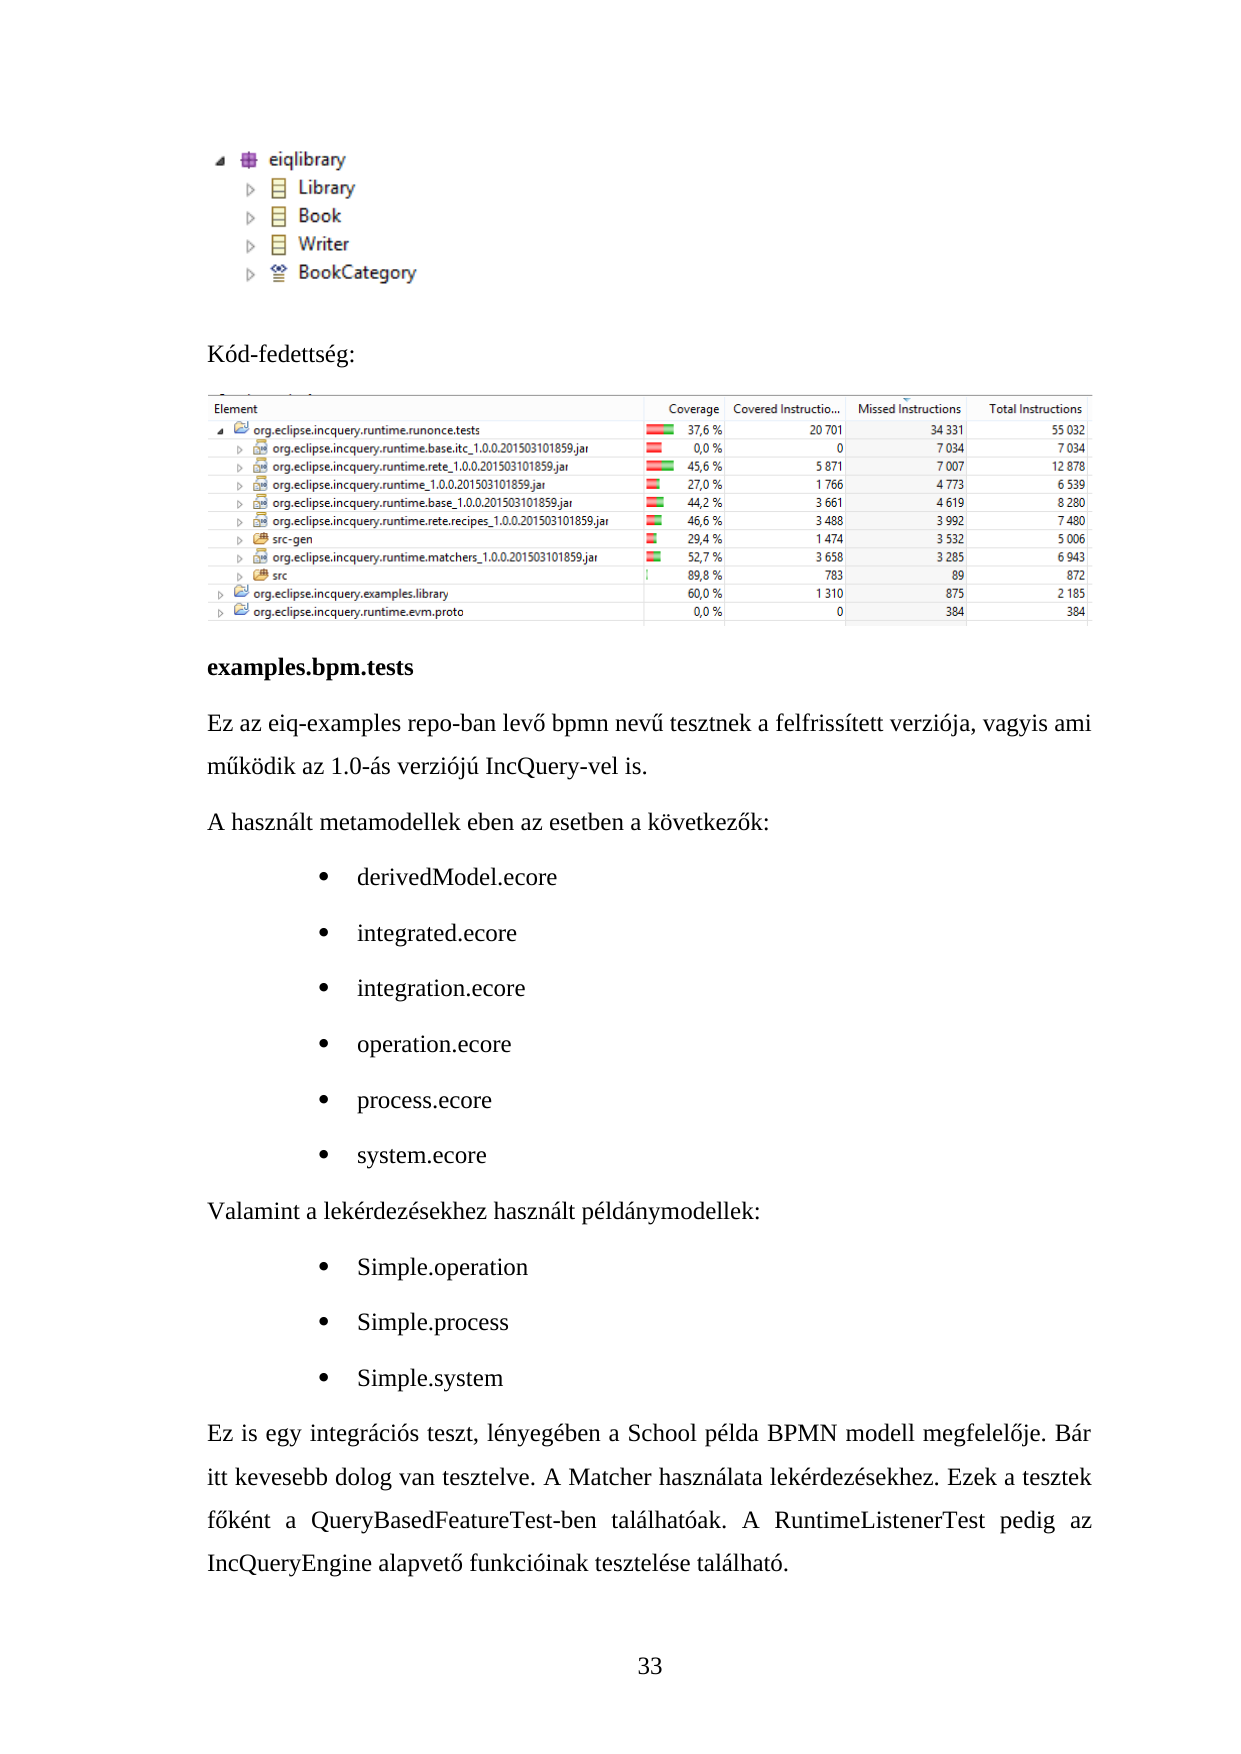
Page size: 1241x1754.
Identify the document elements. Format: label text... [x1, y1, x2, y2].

list system.ecore [319, 1140, 1092, 1169]
picture [206, 147, 470, 312]
list Simple.system [319, 1363, 1092, 1392]
list Simple.process [319, 1307, 1092, 1336]
list derivedModel.ecore [319, 862, 1092, 891]
text examples.bpm.tests [207, 652, 1092, 681]
text Kód-fedettség: [207, 339, 1092, 368]
list process.ecore [319, 1085, 1092, 1113]
list integration.ecore [319, 973, 1092, 1002]
text A használt metamodellek eben az esetben a következők: [207, 807, 1092, 835]
text Ez is egy integrációs teszt, lényegében a School példa BPMN modell megfelelője. Bár itt kevesebb dolog van tesztelve. A Matcher használata lekérdezésekhez. Ezek a tesztek főként a QueryBasedFeatureTest-ben találhatóak. A RuntimeListenerTest pedig az IncQueryEngine alapvető funkcióinak tesztelése található. [207, 1418, 1092, 1577]
list operation.ecore [319, 1029, 1092, 1058]
list Simple.operation [319, 1252, 1092, 1280]
text Ez az eiq-examples repo-ban levő bpmn nevű tesztnek a felfrissített verziója, vagyis ami működik az 1.0-ás verziójú IncQuery-vel is. [207, 708, 1092, 780]
text Valamint a lekérdezésekhez használt példánymodellek: [207, 1196, 1092, 1225]
picture [206, 394, 1093, 626]
list integrated.ecore [319, 918, 1092, 947]
